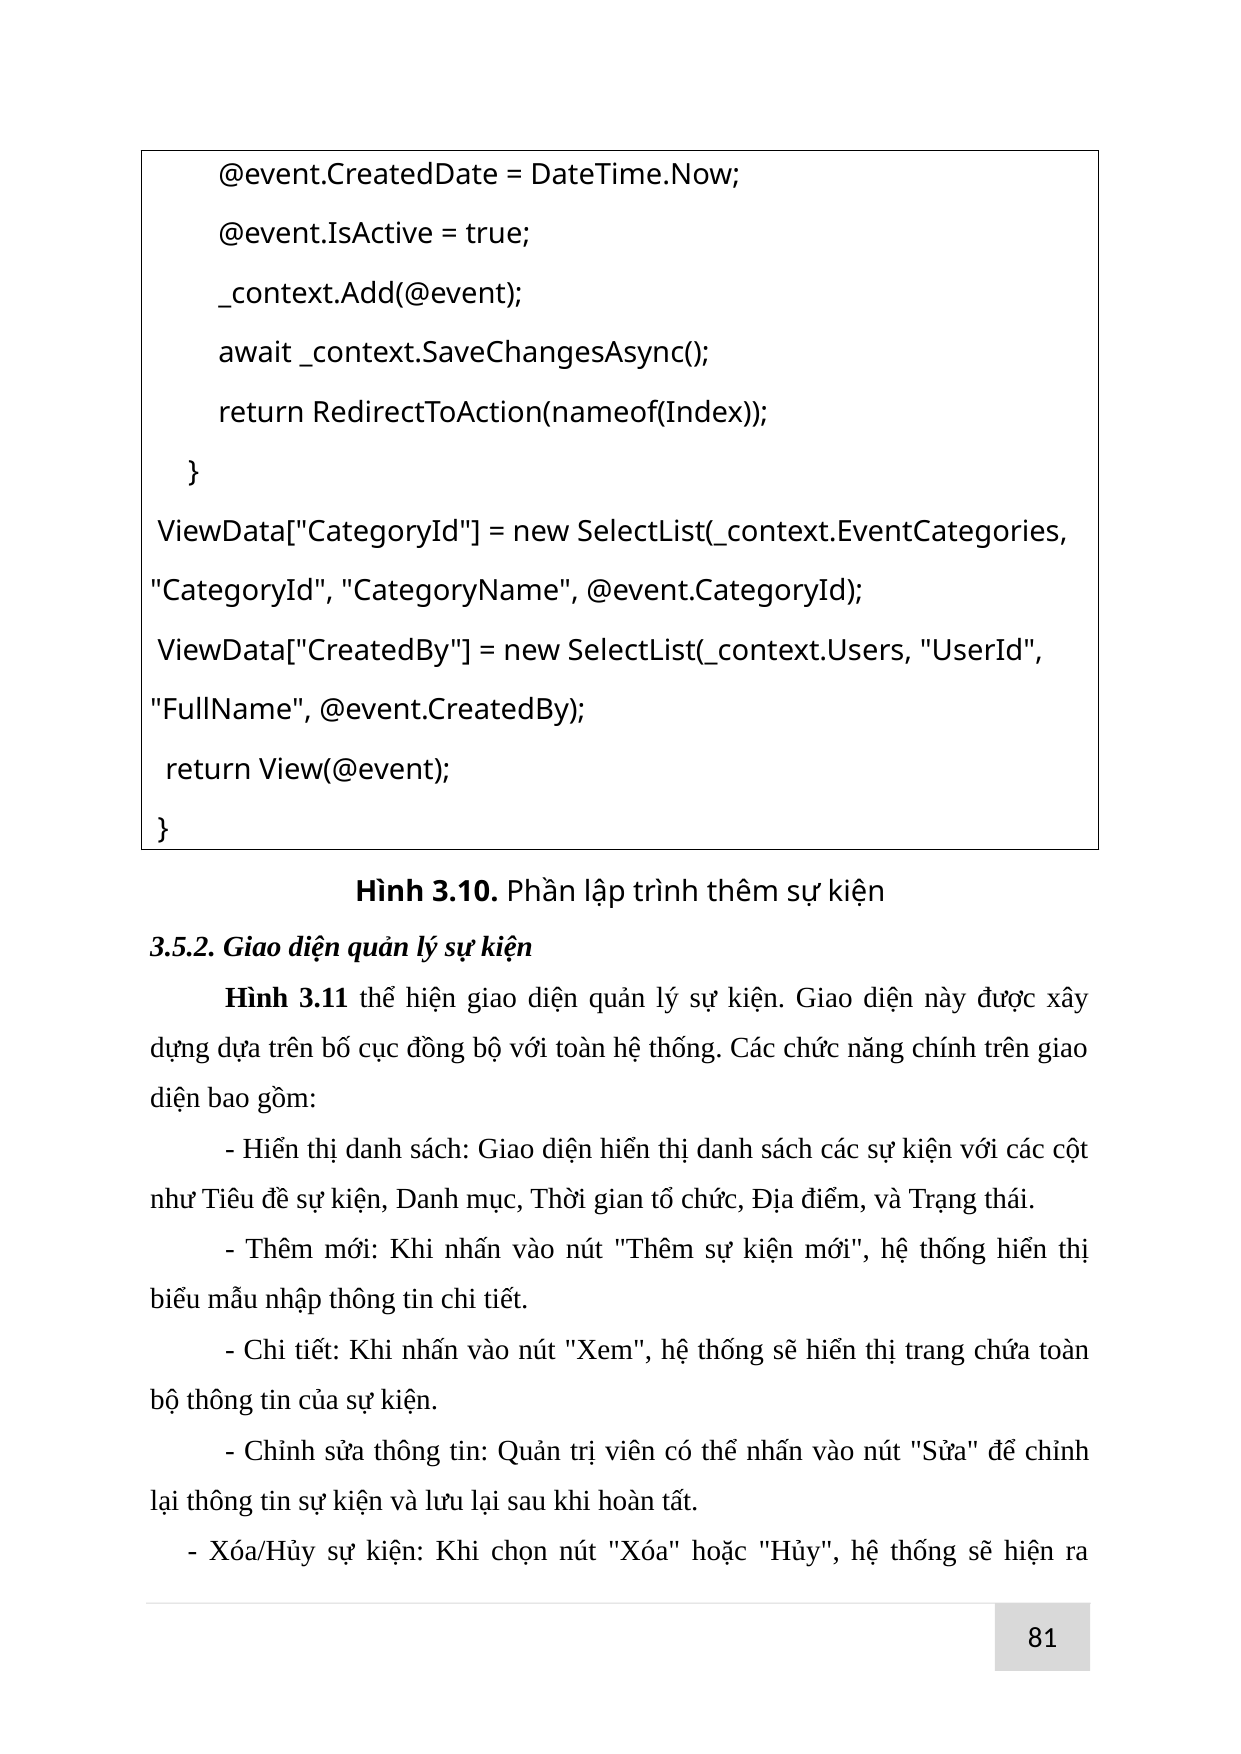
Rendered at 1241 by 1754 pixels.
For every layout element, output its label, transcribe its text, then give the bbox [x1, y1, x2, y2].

text } [142, 447, 1098, 490]
text await _context.SaveChangesAsync(); [142, 328, 1098, 371]
text Hình 3.10. Phần lập trình thêm sự kiện [150, 870, 1090, 910]
text @event.CreatedDate = DateTime.Now; [142, 151, 1098, 193]
text } [142, 804, 1098, 849]
text - Thêm mới: Khi nhấn vào nút "Thêm sự kiện mới", hệ thống hiển thị biểu mẫu nhập thông tin chi tiết. [150, 1231, 1090, 1315]
text ViewData["CategoryId"] = new SelectList(_context.EventCategories, "CategoryId", "CategoryName", @event.CategoryId); [142, 507, 1098, 609]
text @event.IsActive = true; [142, 209, 1098, 252]
text - Hiển thị danh sách: Giao diện hiển thị danh sách các sự kiện với các cột như Tiêu đề sự kiện, Danh mục, Thời gian tổ chức, Địa điểm, và Trạng thái. [150, 1131, 1090, 1214]
text _context.Add(@event); [142, 269, 1098, 312]
text ViewData["CreatedBy"] = new SelectList(_context.Users, "UserId", "FullName", @event.CreatedBy); [142, 626, 1098, 728]
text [150, 1533, 1090, 1567]
subtitle 3.5.2. Giao diện quản lý sự kiện [150, 929, 1090, 963]
text Hình 3.11 thể hiện giao diện quản lý sự kiện. Giao diện này được xây dựng dựa trên bố cục đồng bộ với toàn hệ thống. Các chức năng chính trên giao diện bao gồm: [150, 980, 1090, 1114]
text return View(@event); [142, 745, 1098, 788]
text return RedirectToAction(nameof(Index)); [142, 388, 1098, 431]
text - Chi tiết: Khi nhấn vào nút "Xem", hệ thống sẽ hiển thị trang chứa toàn bộ thông tin của sự kiện. [150, 1332, 1090, 1416]
text - Chỉnh sửa thông tin: Quản trị viên có thể nhấn vào nút "Sửa" để chỉnh lại thông tin sự kiện và lưu lại sau khi hoàn tất. [150, 1433, 1090, 1516]
